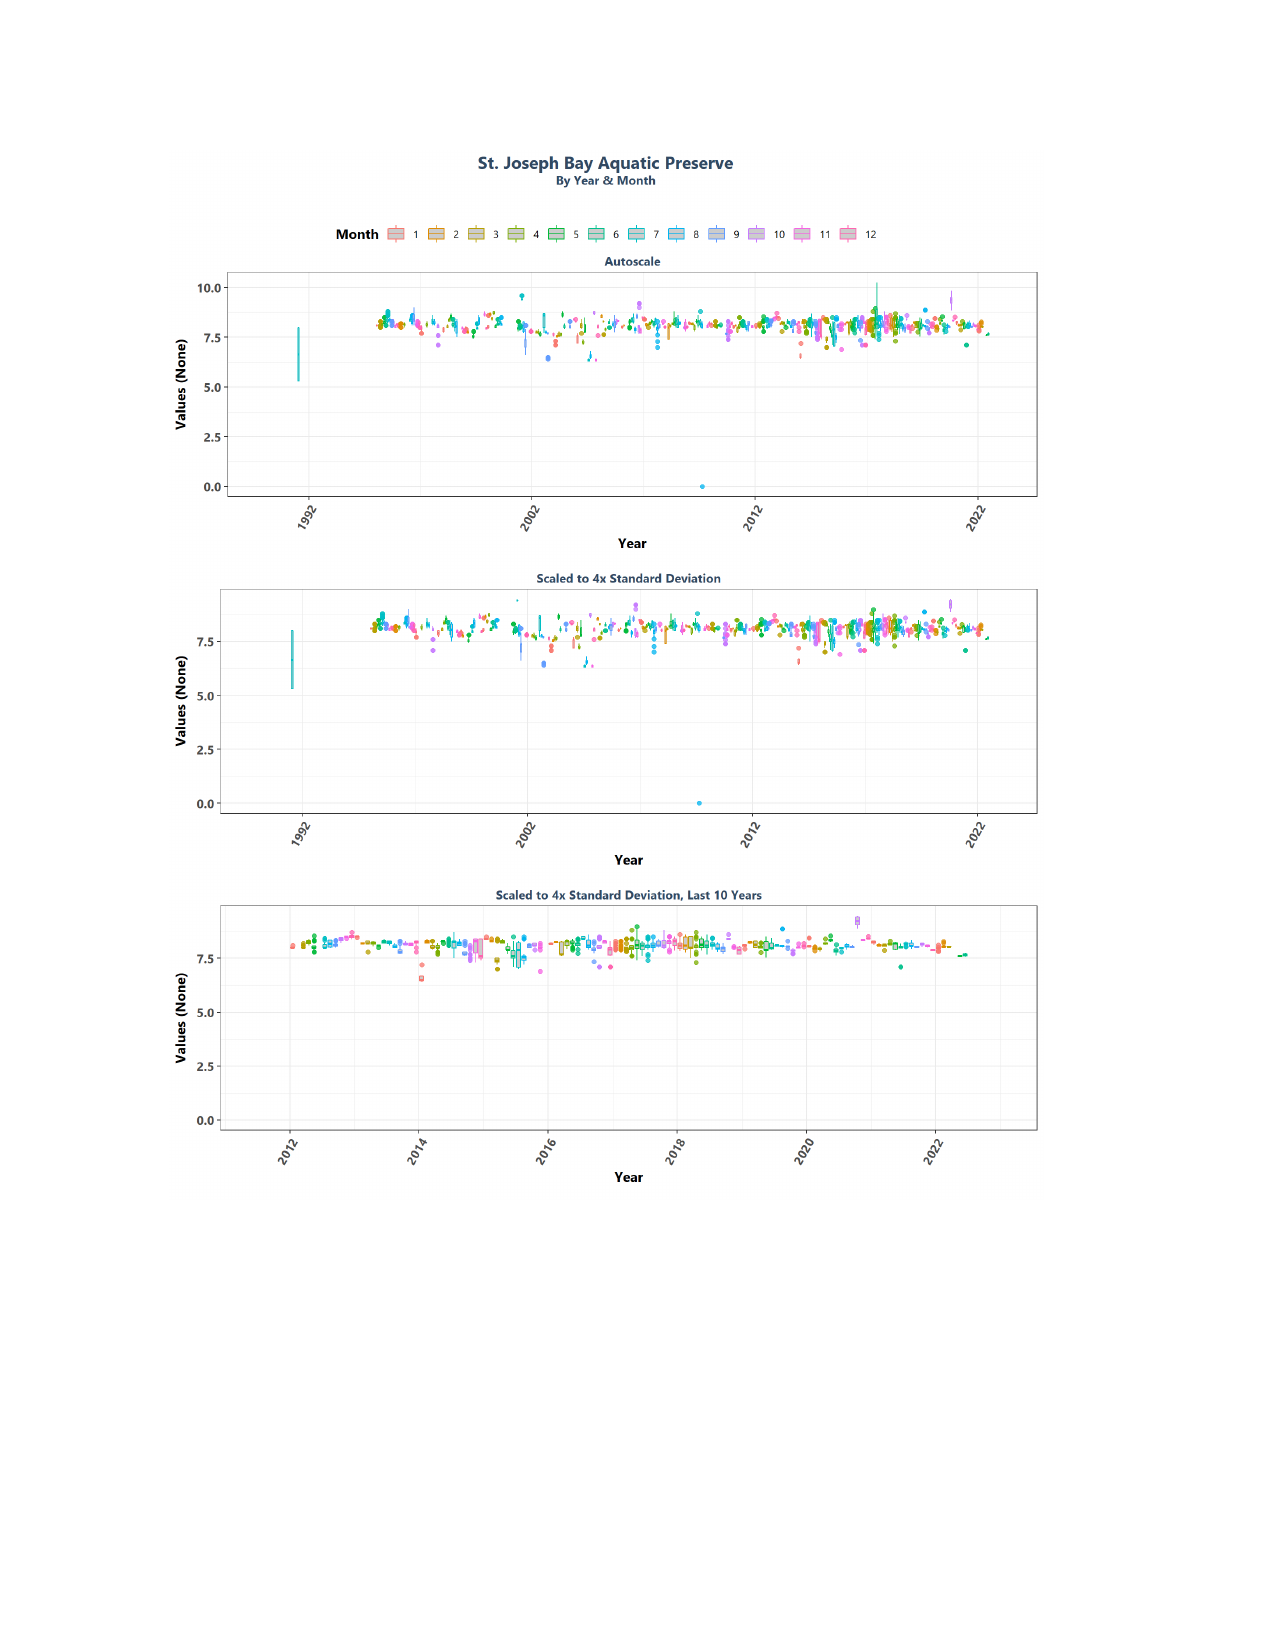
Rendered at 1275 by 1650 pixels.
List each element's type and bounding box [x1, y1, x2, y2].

picture [168, 150, 1044, 1200]
